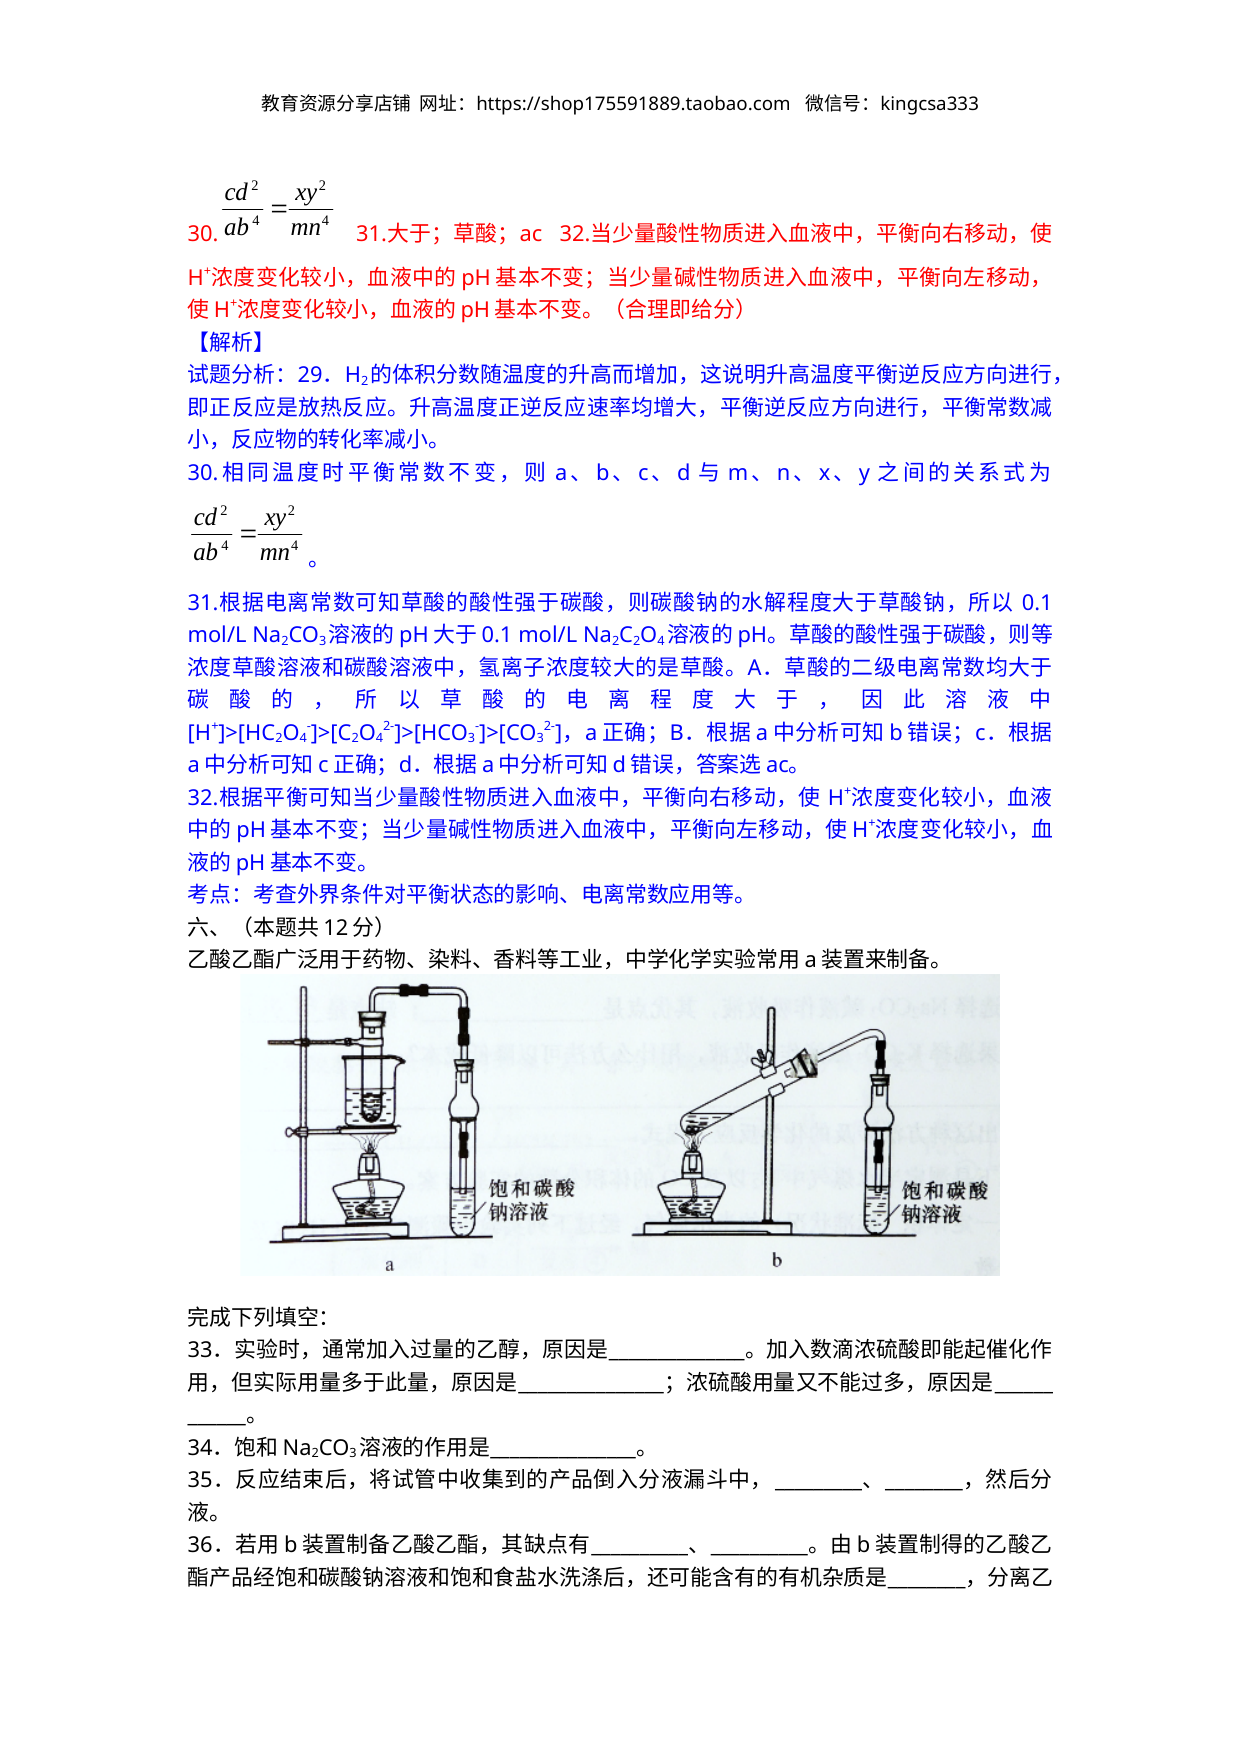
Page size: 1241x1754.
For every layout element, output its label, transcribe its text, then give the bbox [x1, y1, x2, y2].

text 35．反应结束后，将试管中收集到的产品倒入分液漏斗中，_________、________，然后分液。 [187, 1462, 1053, 1527]
text 30.相同温度时平衡常数不变，则a、b、c、d与m、n、x、y之间的关系式为。 [187, 454, 1053, 584]
text 乙酸乙酯广泛用于药物、染料、香料等工业，中学化学实验常用a装置来制备。 [187, 942, 1053, 974]
text 试题分析：29．H2的体积分数随温度的升高而增加，这说明升高温度平衡逆反应方向进行，即正反应是放热反应。升高温度正逆反应速率均增大，平衡逆反应方向进行，平衡常数减小，反应物的转化率减小。 [187, 357, 1053, 454]
picture [240, 974, 1000, 1276]
text 31.根据电离常数可知草酸的酸性强于碳酸，则碳酸钠的水解程度大于草酸钠，所以0.1 mol/L Na2CO3溶液的pH大于0.1 mol/L Na2C2O4溶液的pH。草酸的酸性强于碳酸，则等浓度草酸溶液和碳酸溶液中，氢离子浓度较大的是草酸。A．草酸的二级电离常数均大于碳酸的，所以草酸的电离程度大于，因此溶液中[H+]>[HC2O4-]>[C2O42-]>[HCO3-]>[CO32-]，a正确；B．根据a中分析可知b错误；c．根据a中分析可知c正确；d．根据a中分析可知d错误，答案选ac。 [187, 584, 1053, 779]
text 32.根据平衡可知当少量酸性物质进入血液中，平衡向右移动，使H+浓度变化较小，血液中的pH基本不变；当少量碱性物质进入血液中，平衡向左移动，使H+浓度变化较小，血液的pH基本不变。 [187, 779, 1053, 877]
text 34．饱和Na2CO3溶液的作用是_______________。 [187, 1429, 1053, 1462]
text 六、（本题共12分） [187, 909, 1053, 942]
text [187, 1527, 1053, 1592]
text 完成下列填空： [187, 1299, 1053, 1332]
text 33．实验时，通常加入过量的乙醇，原因是______________。加入数滴浓硫酸即能起催化作用，但实际用量多于此量，原因是_______________；浓硫酸用量又不能过多，原因是____________。 [187, 1332, 1053, 1429]
text 考点：考查外界条件对平衡状态的影响、电离常数应用等。 [187, 877, 1053, 909]
text 【解析】 [187, 324, 1053, 357]
text 30. 31.大于；草酸；ac 32.当少量酸性物质进入血液中，平衡向右移动，使H+浓度变化较小，血液中的pH基本不变；当少量碱性物质进入血液中，平衡向左移动，使H+浓度变化较小，血液的pH基本不变。（合理即给分） [187, 162, 1053, 324]
